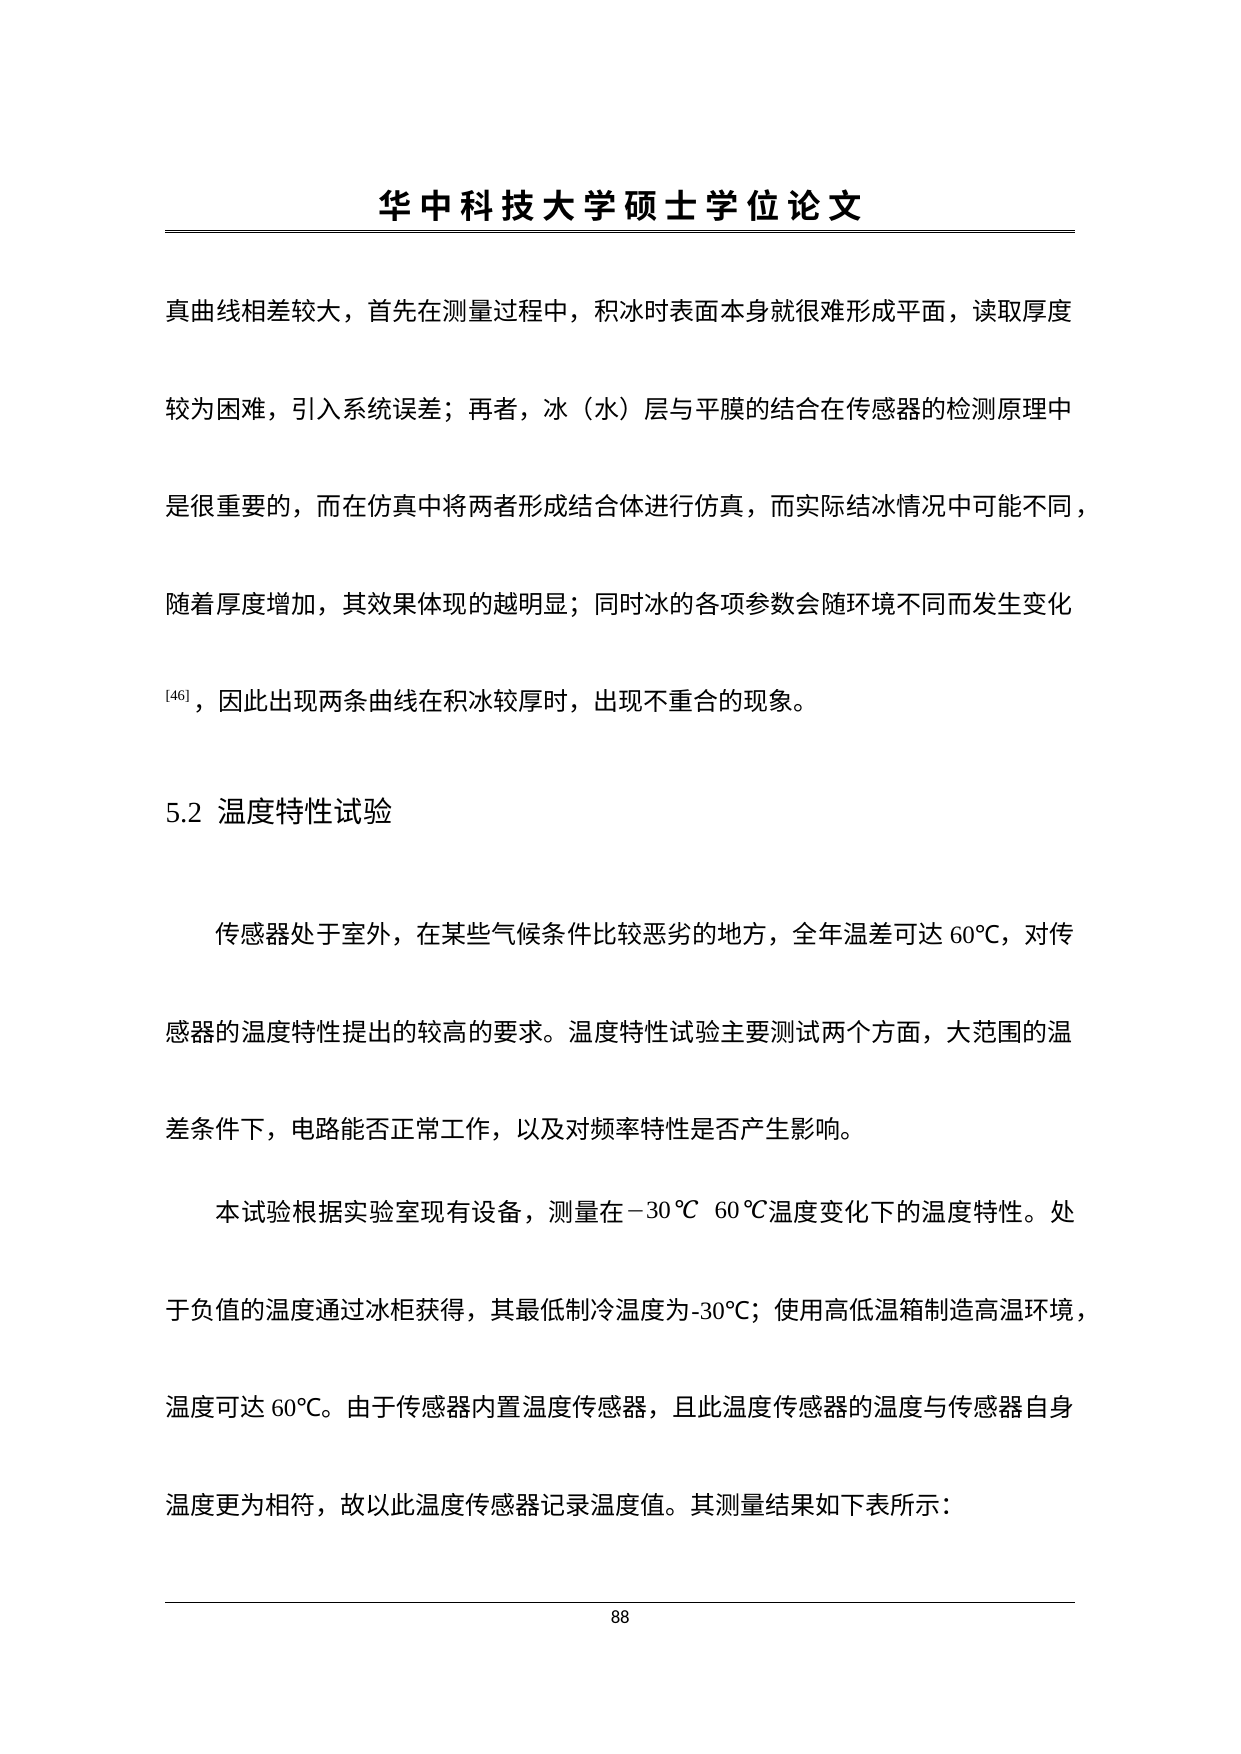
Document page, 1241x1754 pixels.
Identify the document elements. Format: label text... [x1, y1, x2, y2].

text 本试验根据实验室现有设备，测量在温度变化下的温度特性。处于负值的温度通过冰柜获得，其最低制冷温度为-30℃；使用高低温箱制造高温环境，温度可达60℃。由于传感器内置温度传感器，且此温度传感器的温度与传感器自身温度更为相符，故以此温度传感器记录温度值。其测量结果如下表所示： [165, 1178, 1075, 1536]
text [165, 277, 1075, 732]
list 温度特性试验 [165, 777, 1075, 842]
text 传感器处于室外，在某些气候条件比较恶劣的地方，全年温差可达60℃，对传感器的温度特性提出的较高的要求。温度特性试验主要测试两个方面，大范围的温差条件下，电路能否正常工作，以及对频率特性是否产生影响。 [165, 900, 1075, 1160]
